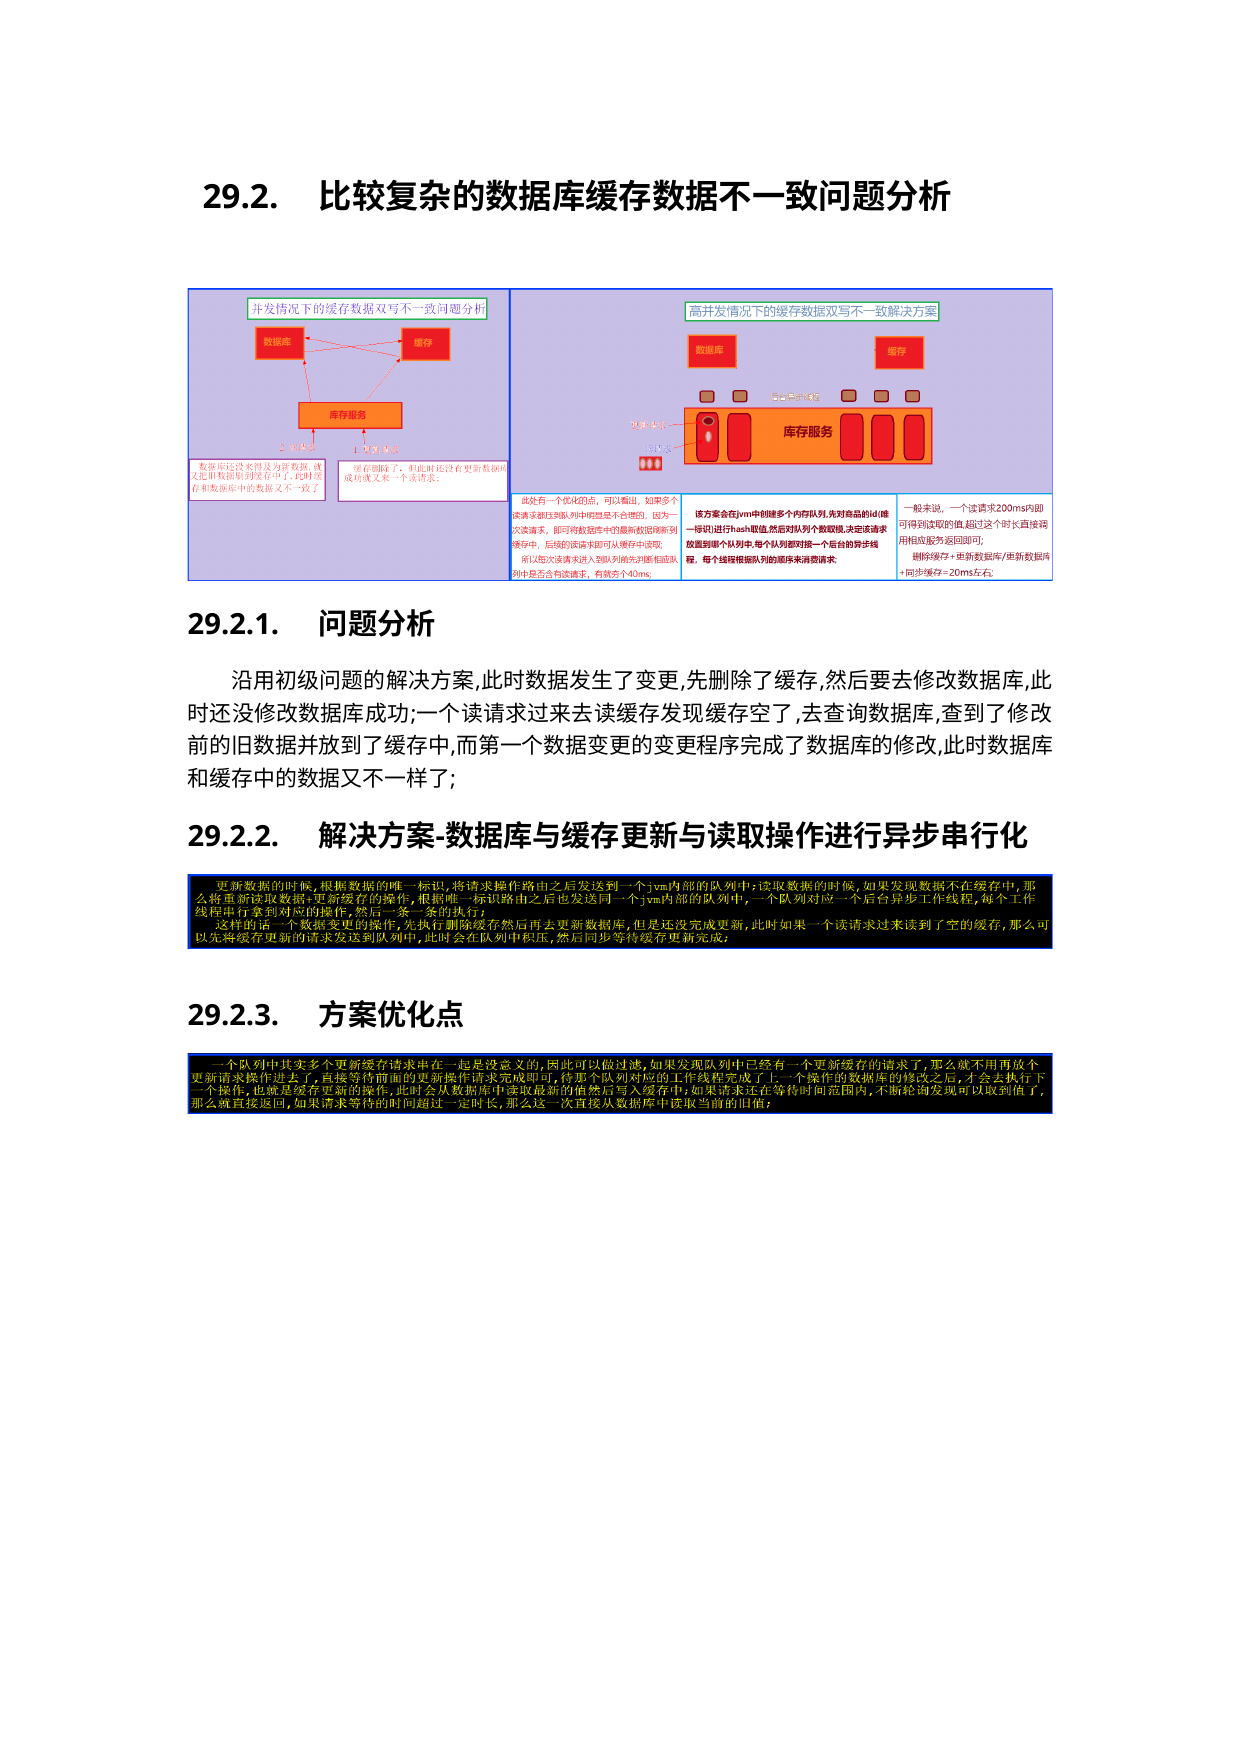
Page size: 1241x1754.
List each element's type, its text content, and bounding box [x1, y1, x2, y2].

picture [187, 874, 1053, 949]
subtitle 解决方案-数据库与缓存更新与读取操作进行异步串行化 [187, 801, 1053, 866]
picture [513, 495, 680, 581]
picture [187, 1053, 1053, 1114]
subtitle 比较复杂的数据库缓存数据不一致问题分析 [202, 162, 1053, 227]
subtitle 问题分析 [187, 590, 1053, 655]
picture [187, 288, 1053, 581]
subtitle 方案优化点 [187, 981, 1053, 1046]
picture [683, 495, 1053, 581]
text 沿用初级问题的解决方案,此时数据发生了变更,先删除了缓存,然后要去修改数据库,此时还没修改数据库成功;一个读请求过来去读缓存发现缓存空了,去查询数据库,查到了修改前的旧数据并放到了缓存中,而第一个数据变更的变更程序完成了数据库的修改,此时数据库和缓存中的数据又不一样了; [187, 663, 1053, 793]
